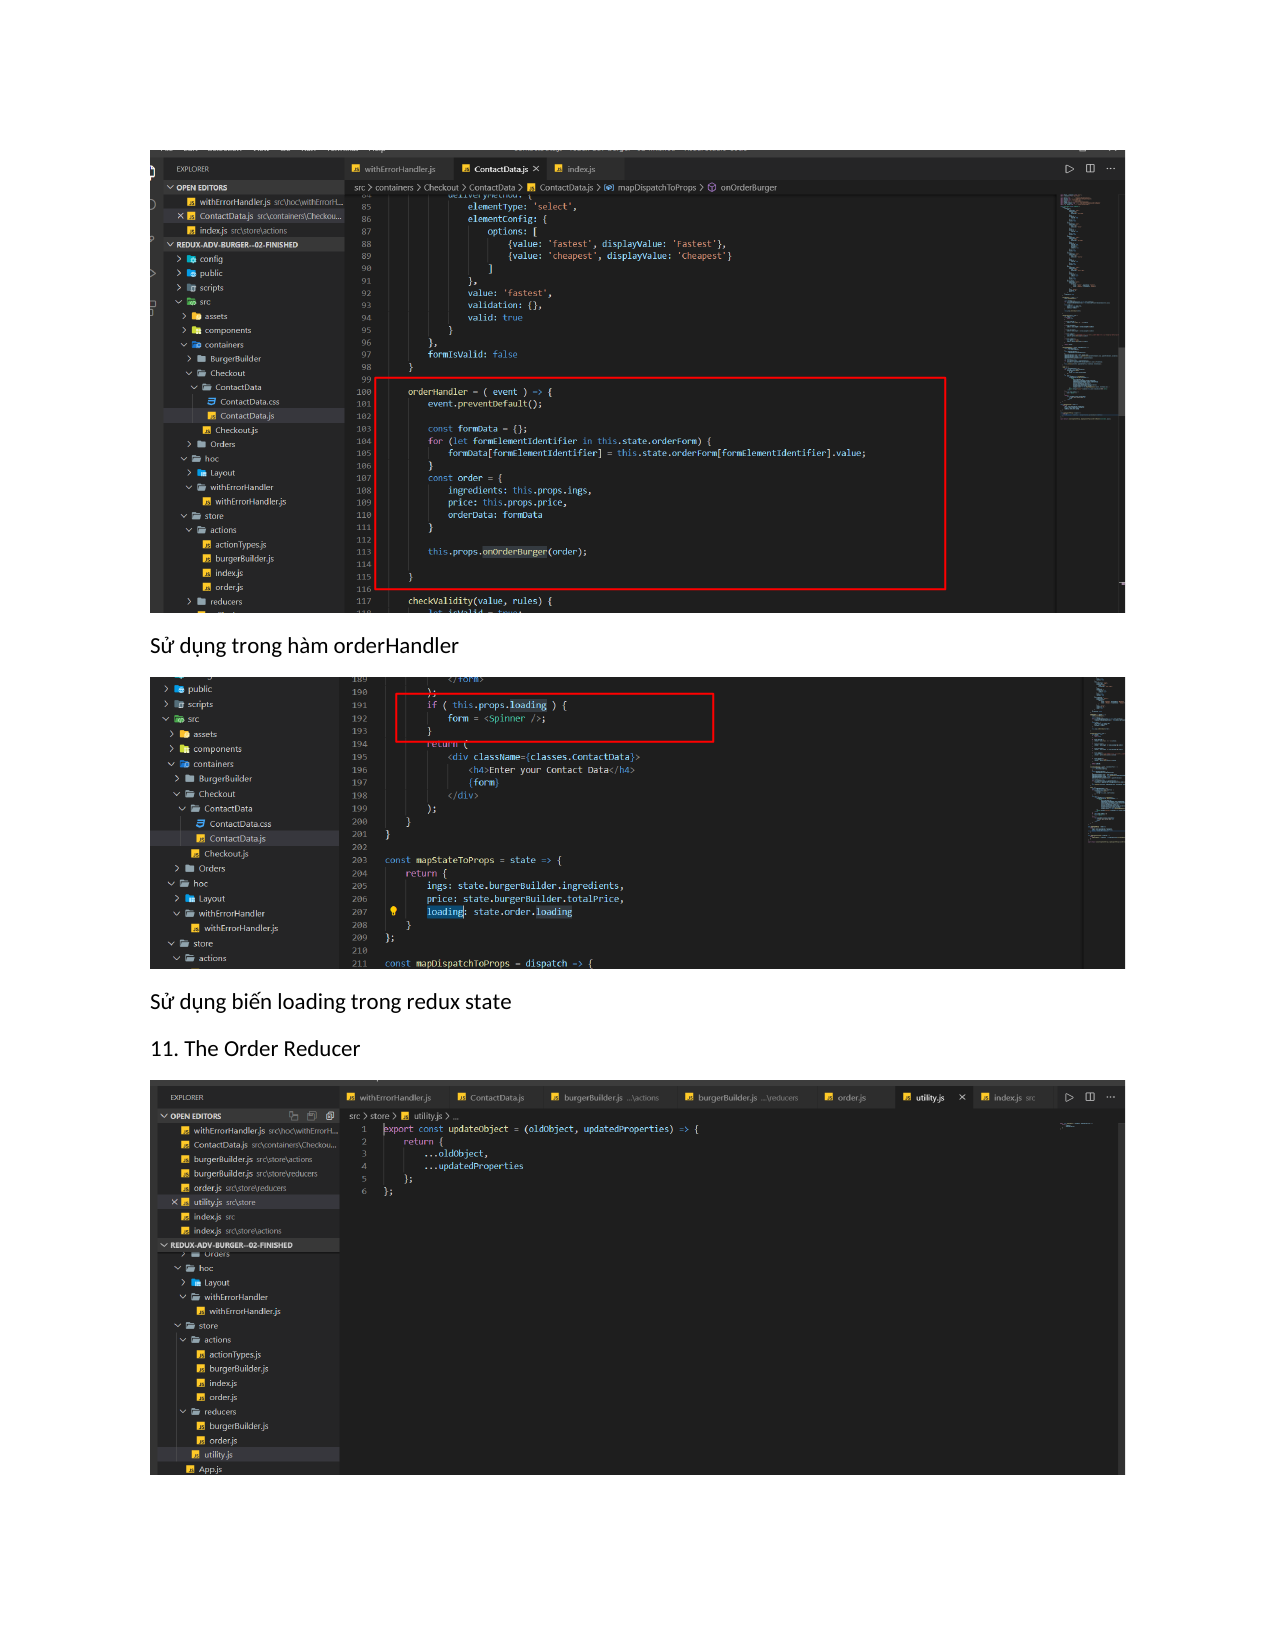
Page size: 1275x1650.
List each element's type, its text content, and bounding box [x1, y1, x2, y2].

text Sử dụng trong hàm orderHandler [150, 631, 1125, 659]
picture [150, 1080, 1125, 1475]
text 11. The Order Reducer [150, 1034, 1125, 1062]
picture [150, 677, 1125, 969]
picture [150, 150, 1125, 613]
text Sử dụng biến loading trong redux state [150, 987, 1125, 1015]
